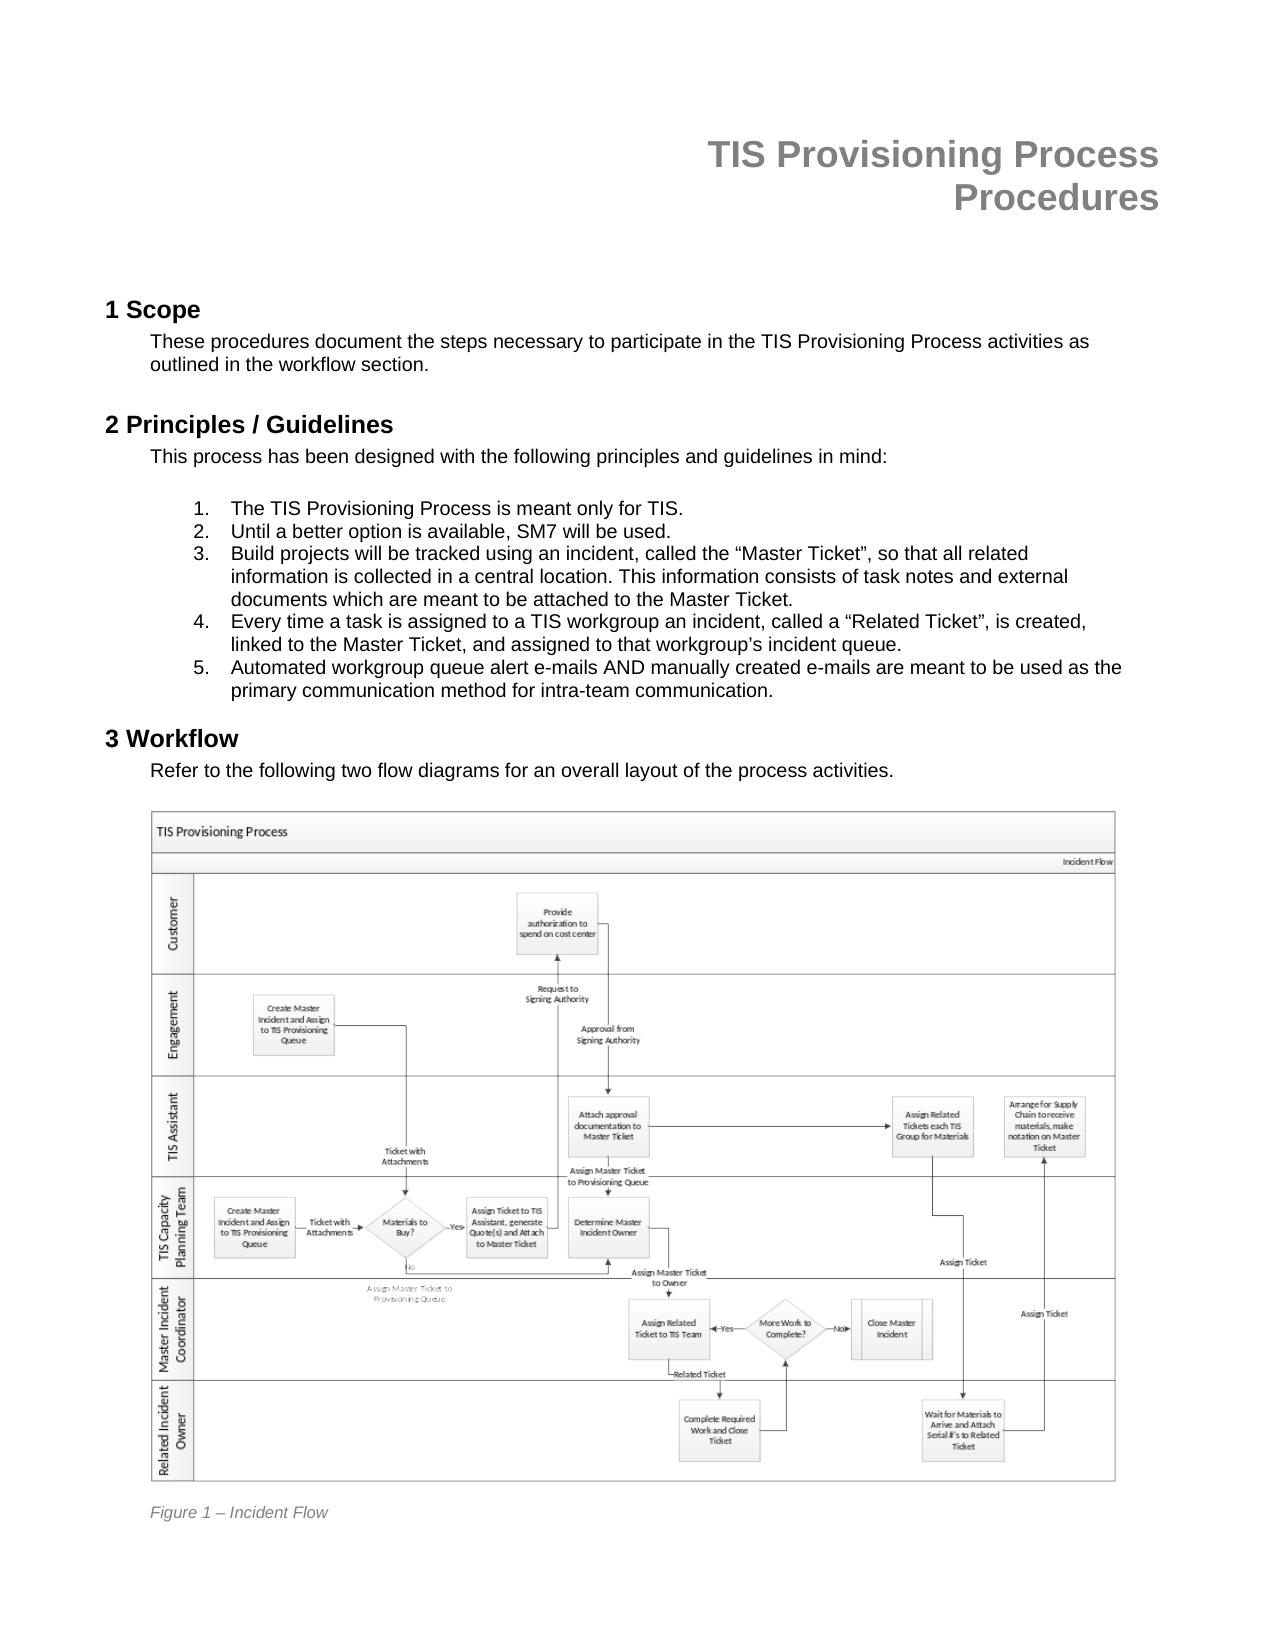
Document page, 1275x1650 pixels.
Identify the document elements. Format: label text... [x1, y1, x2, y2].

list Build projects will be tracked using an incident, called the “Master Ticket”, so that all related information is collected in a central location. This information consists of task notes and external documents which are meant to be attached to the Master Ticket. [193, 542, 1125, 610]
list The TIS Provisioning Process is meant only for TIS. [193, 497, 1125, 519]
subtitle 1 Scope [105, 295, 1125, 324]
text This process has been designed with the following principles and guidelines in mind: [150, 445, 1125, 497]
subtitle 2 Principles / Guidelines [105, 410, 1125, 439]
text These procedures document the steps necessary to participate in the TIS Provisioning Process activities as outlined in the workflow section. [150, 330, 1125, 375]
text Figure 1 – Incident Flow [150, 1502, 1125, 1522]
list Every time a task is assigned to a TIS workgroup an incident, called a “Related Ticket”, is created, linked to the Master Ticket, and assigned to that workgroup’s incident queue. [193, 610, 1125, 656]
list Until a better option is available, SM7 will be used. [193, 519, 1125, 542]
subtitle 3 Workflow [105, 724, 1125, 753]
text Refer to the following two flow diagrams for an overall layout of the process activities. [150, 759, 1125, 782]
list Automated workgroup queue alert e-mails AND manually created e-mails are meant to be used as the primary communication method for intra-team communication. [193, 656, 1125, 701]
